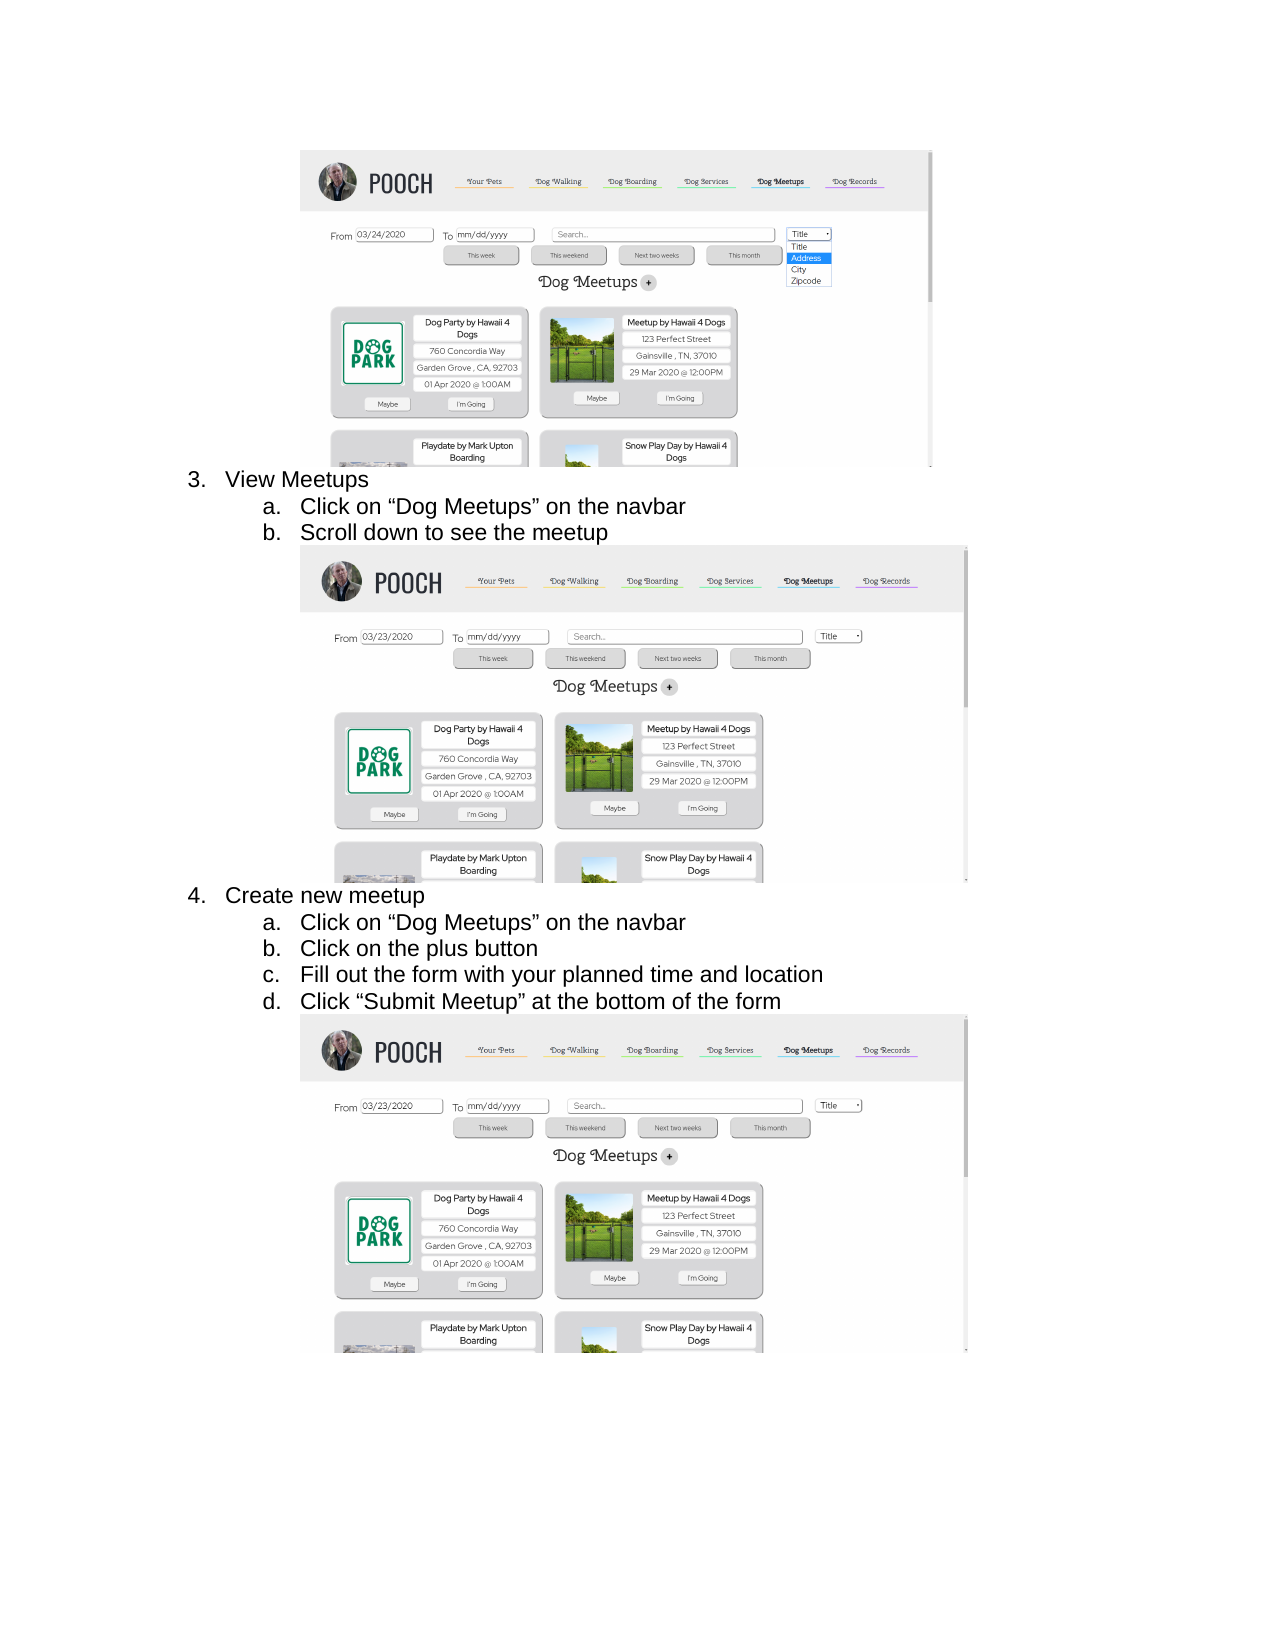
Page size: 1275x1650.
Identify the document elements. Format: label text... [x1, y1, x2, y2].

list Click on “Dog Meetups” on the navbar [262, 909, 1125, 935]
list View Meetups [187, 466, 1125, 493]
picture [300, 1014, 968, 1353]
list Create new meetup [187, 882, 1125, 909]
list Click on “Dog Meetups” on the navbar [262, 493, 1125, 519]
list Click “Submit Meetup” at the bottom of the form [262, 988, 1125, 1014]
picture [300, 545, 968, 883]
list Fill out the form with your planned time and location [262, 961, 1125, 988]
list Scroll down to see the meetup [262, 519, 1125, 546]
list Click on the plus button [262, 935, 1125, 961]
picture [300, 150, 933, 467]
